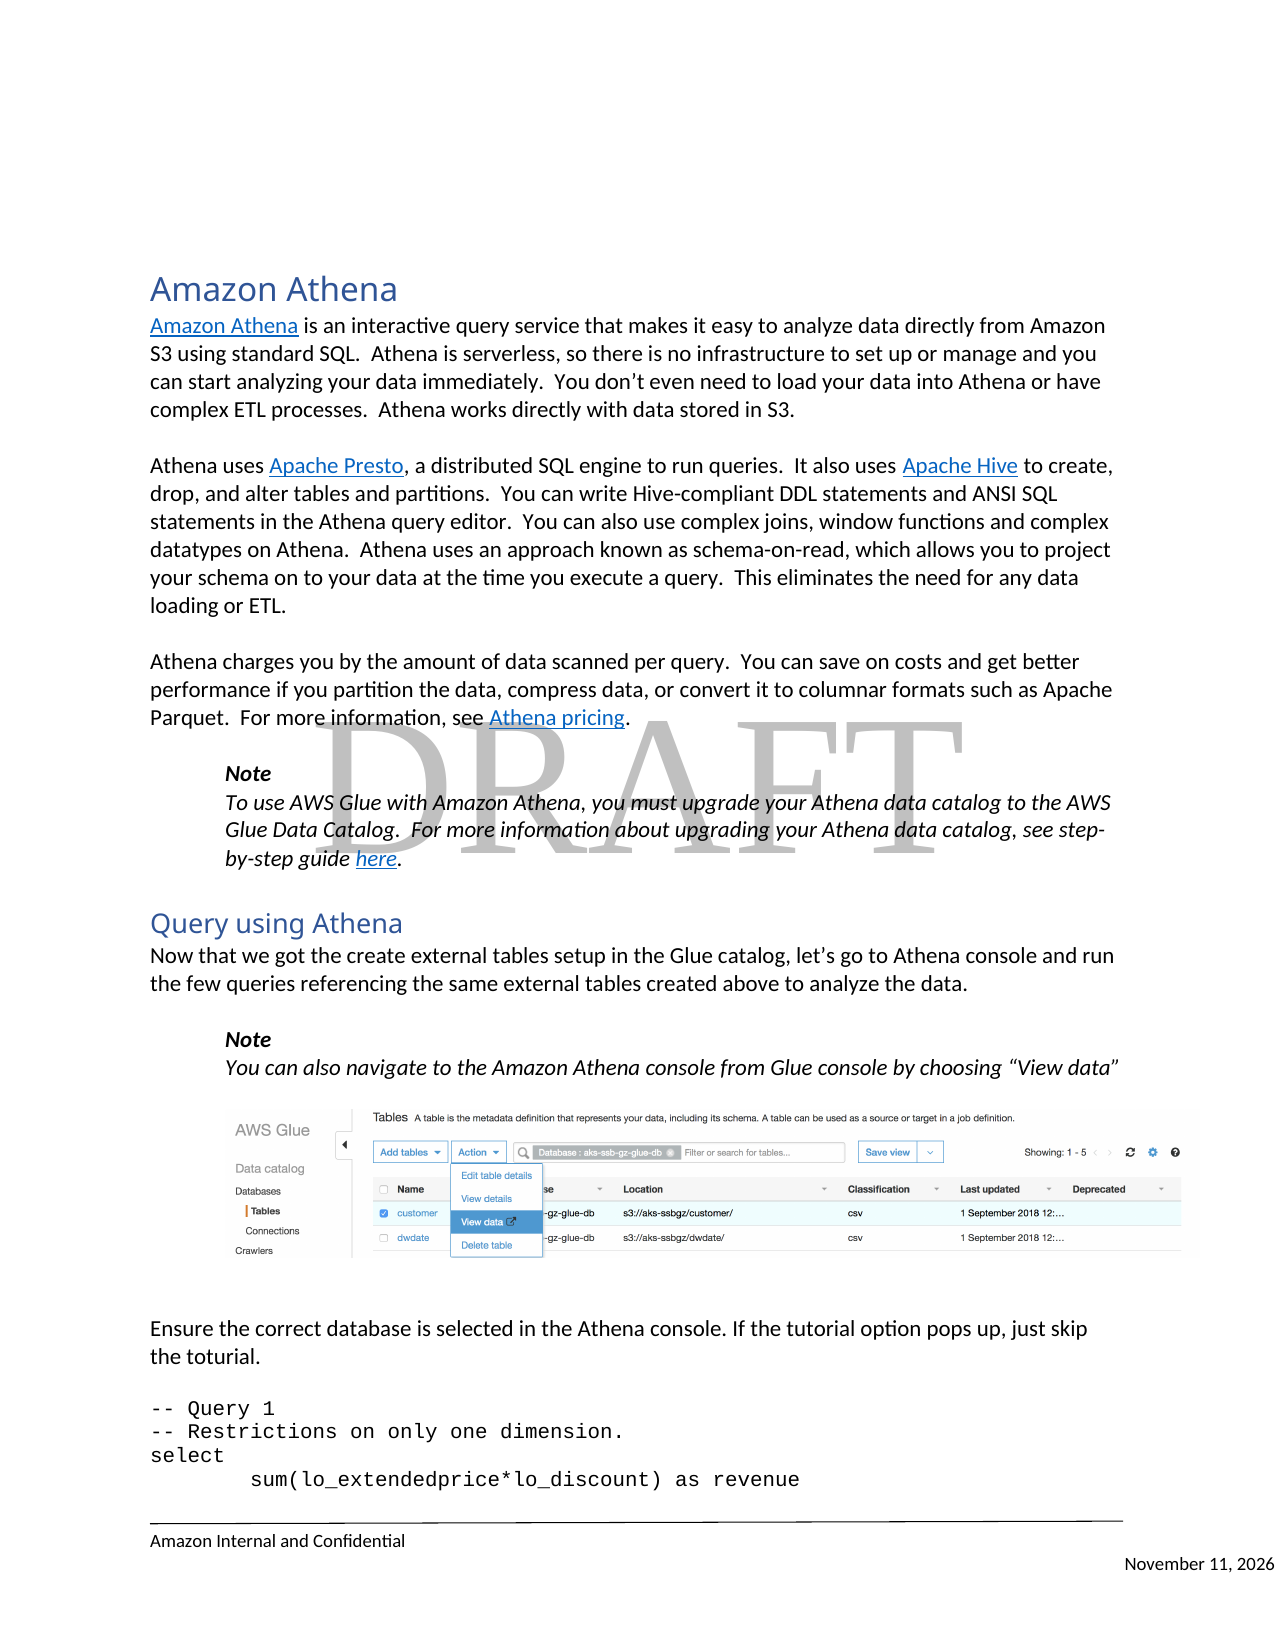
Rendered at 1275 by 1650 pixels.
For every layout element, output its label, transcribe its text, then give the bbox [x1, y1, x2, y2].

text Athena uses Apache Presto, a distributed SQL engine to run queries. It also uses Apache Hive to create, drop, and alter tables and partitions. You can write Hive-compliant DDL statements and ANSI SQL statements in the Athena query editor. You can also use complex joins, window functions and complex datatypes on Athena. Athena uses an approach known as schema-on-read, which allows you to project your schema on to your data at the time you execute a query. This eliminates the need for any data loading or ETL. [150, 451, 1125, 619]
text Note [225, 759, 1125, 788]
text To use AWS Glue with Amazon Athena, you must upgrade your Athena data catalog to the AWS Glue Data Catalog. For more information about upgrading your Athena data catalog, see step-by-step guide here. [225, 788, 1125, 872]
text Amazon Athena is an interactive query service that makes it easy to analyze data directly from Amazon S3 using standard SQL. Athena is serverless, so there is no infrastructure to set up or manage and you can start analyzing your data immediately. You don’t even need to load your data into Athena or have complex ETL processes. Athena works directly with data stored in S3. [150, 311, 1125, 423]
text Ensure the correct database is selected in the Athena console. If the tutorial option pops up, just skip the toturial. [150, 1314, 1125, 1370]
text -- Query 1 [150, 1398, 1125, 1422]
text Now that we got the create external tables setup in the Glue catalog, let’s go to Athena console and run the few queries referencing the same external tables created above to analyze the data. [150, 941, 1125, 997]
text -- Restrictions on only one dimension. [150, 1422, 1125, 1445]
text Note [225, 1026, 1125, 1053]
text You can also navigate to the Amazon Athena console from Glue console by choosing “View data” [225, 1053, 1125, 1082]
picture [225, 1109, 1200, 1258]
subtitle Query using Athena [150, 904, 1125, 941]
subtitle Amazon Athena [150, 266, 1125, 311]
text sum(lo_extendedprice*lo_discount) as revenue [150, 1469, 1125, 1492]
text select [150, 1445, 1125, 1469]
text Athena charges you by the amount of data scanned per query. You can save on costs and get better performance if you partition the data, compress data, or convert it to columnar formats such as Apache Parquet. For more information, see Athena pricing. [150, 647, 1125, 732]
